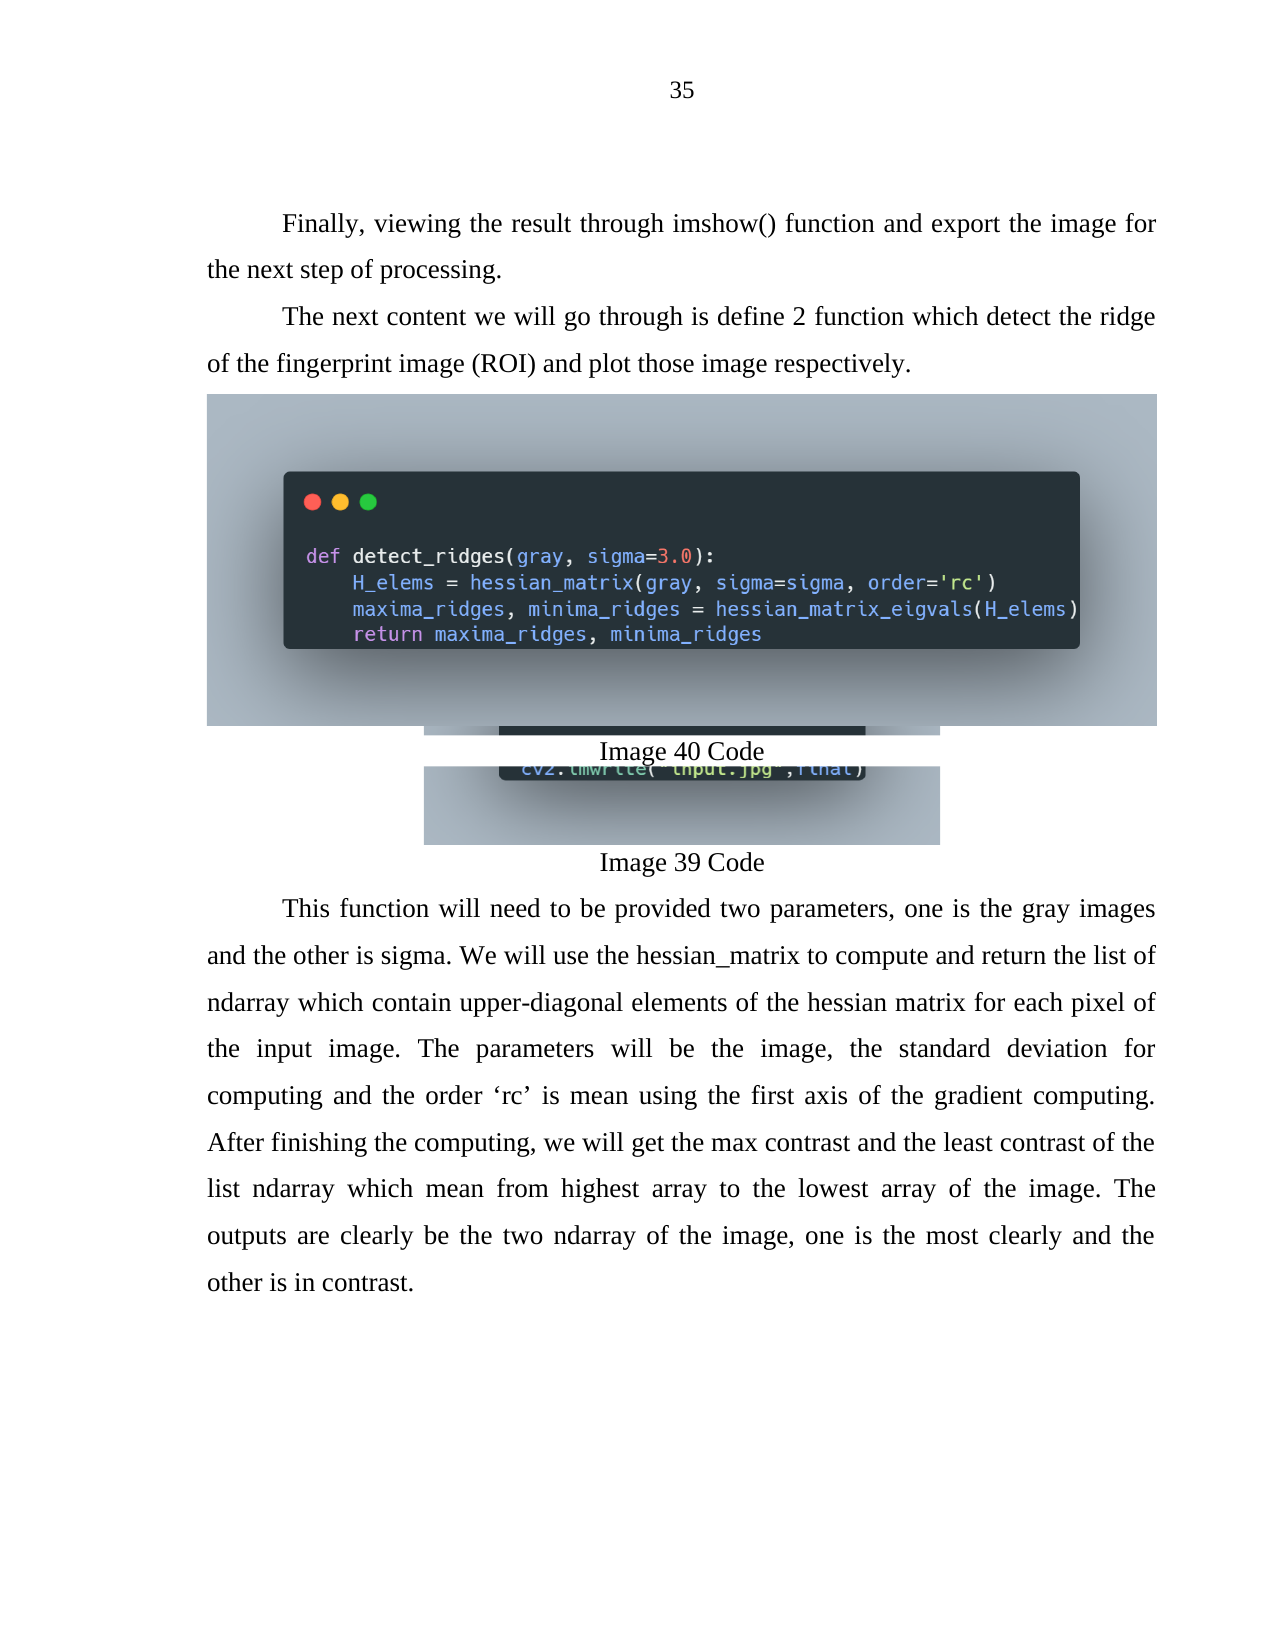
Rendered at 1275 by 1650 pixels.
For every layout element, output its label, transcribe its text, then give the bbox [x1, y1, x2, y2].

text The next content we will go through is define 2 function which detect the ridge of the fingerprint image (ROI) and plot those image respectively. [207, 300, 1157, 378]
picture [423, 767, 941, 845]
picture [206, 394, 1157, 735]
text This function will need to be provided two parameters, one is the gray images and the other is sigma. We will use the hessian_matrix to compute and return the list of ndarray which contain upper-diagonal elements of the hessian matrix for each pixel of the input image. The parameters will be the image, the standard deviation for computing and the order ‘rc’ is mean using the first axis of the gradient computing. After finishing the computing, we will get the max contrast and the least contrast of the list ndarray which mean from highest array to the lowest array of the image. The outputs are clearly be the two ndarray of the image, one is the most clearly and the other is in contrast. [207, 767, 1157, 1297]
text Finally, viewing the result through imshow() function and export the image for the next step of processing. [207, 207, 1157, 284]
